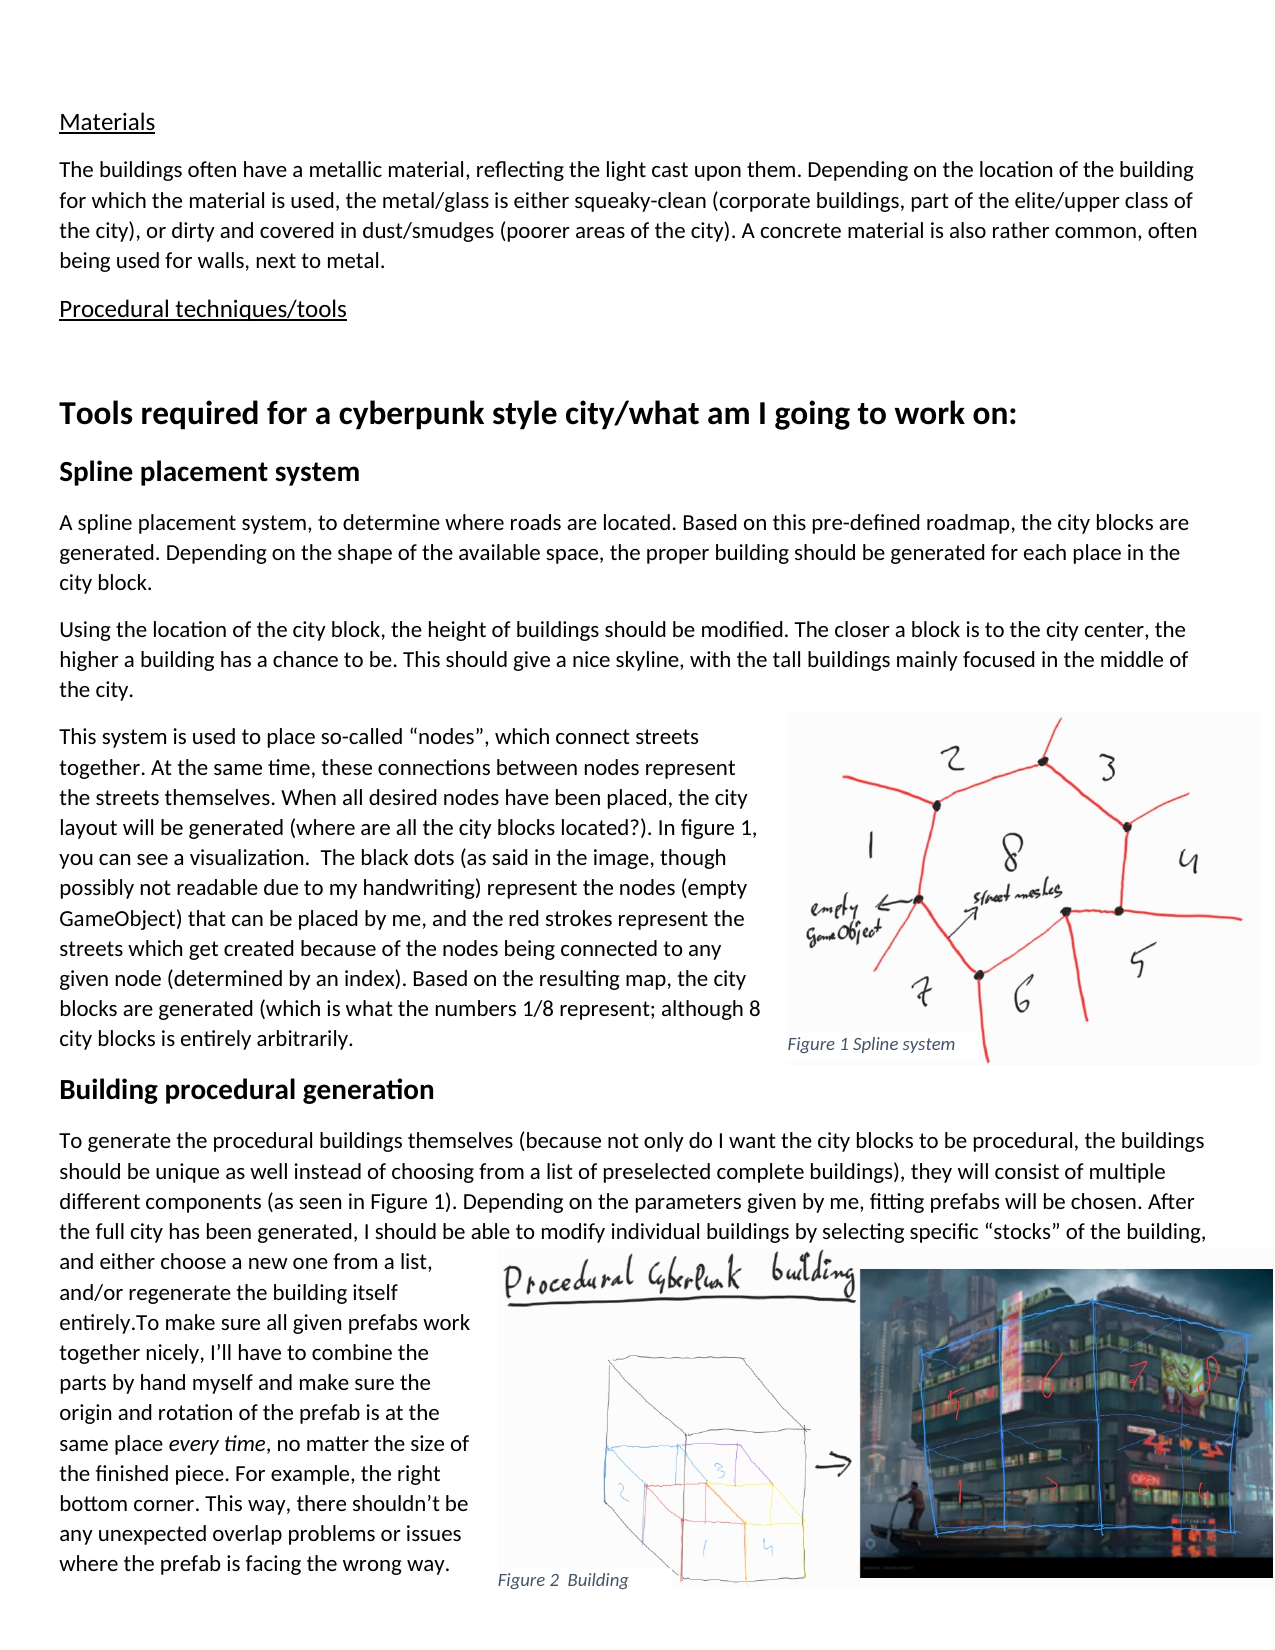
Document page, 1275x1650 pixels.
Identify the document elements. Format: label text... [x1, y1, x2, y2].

text Tools required for a cyberpunk style city/what am I going to work on: [59, 392, 1216, 433]
text Using the location of the city block, the height of buildings should be modified. The closer a block is to the city center, the higher a building has a chance to be. This should give a nice skyline, with the tall buildings mainly focused in the middle of the city. [59, 615, 1216, 704]
picture [787, 712, 1261, 1066]
text A spline placement system, to determine where roads are located. Based on this pre-defined roadmap, the city blocks are generated. Depending on the shape of the available space, the proper building should be generated for each place in the city block. [59, 508, 1216, 596]
text The buildings often have a metallic material, reflecting the light cast upon them. Depending on the location of the building for which the material is used, the metal/glass is either squeaky-clean (corporate buildings, part of the elite/upper class of the city), or dirty and covered in dust/smudges (poorer areas of the city). A concrete material is also rather common, often being used for walls, next to metal. [59, 156, 1216, 274]
text Building procedural generation [59, 1071, 1216, 1107]
text This system is used to place so-called “nodes”, which connect streets together. At the same time, these connections between nodes represent the streets themselves. When all desired nodes have been placed, the city layout will be generated (where are all the city blocks located?). In figure 1, you can see a visualization. The black dots (as said in the image, though possibly not readable due to my handwriting) represent the nodes (empty GameObject) that can be placed by me, and the red strokes represent the streets which get created because of the nodes being connected to any given node (determined by an index). Based on the resulting map, the city blocks are generated (which is what the numbers 1/8 represent; although 8 city blocks is entirely arbitrarily. [59, 722, 787, 1053]
text Spline placement system [59, 453, 1216, 488]
text Procedural techniques/tools [59, 293, 1216, 323]
picture [496, 1247, 1275, 1589]
text Materials [59, 106, 1216, 136]
